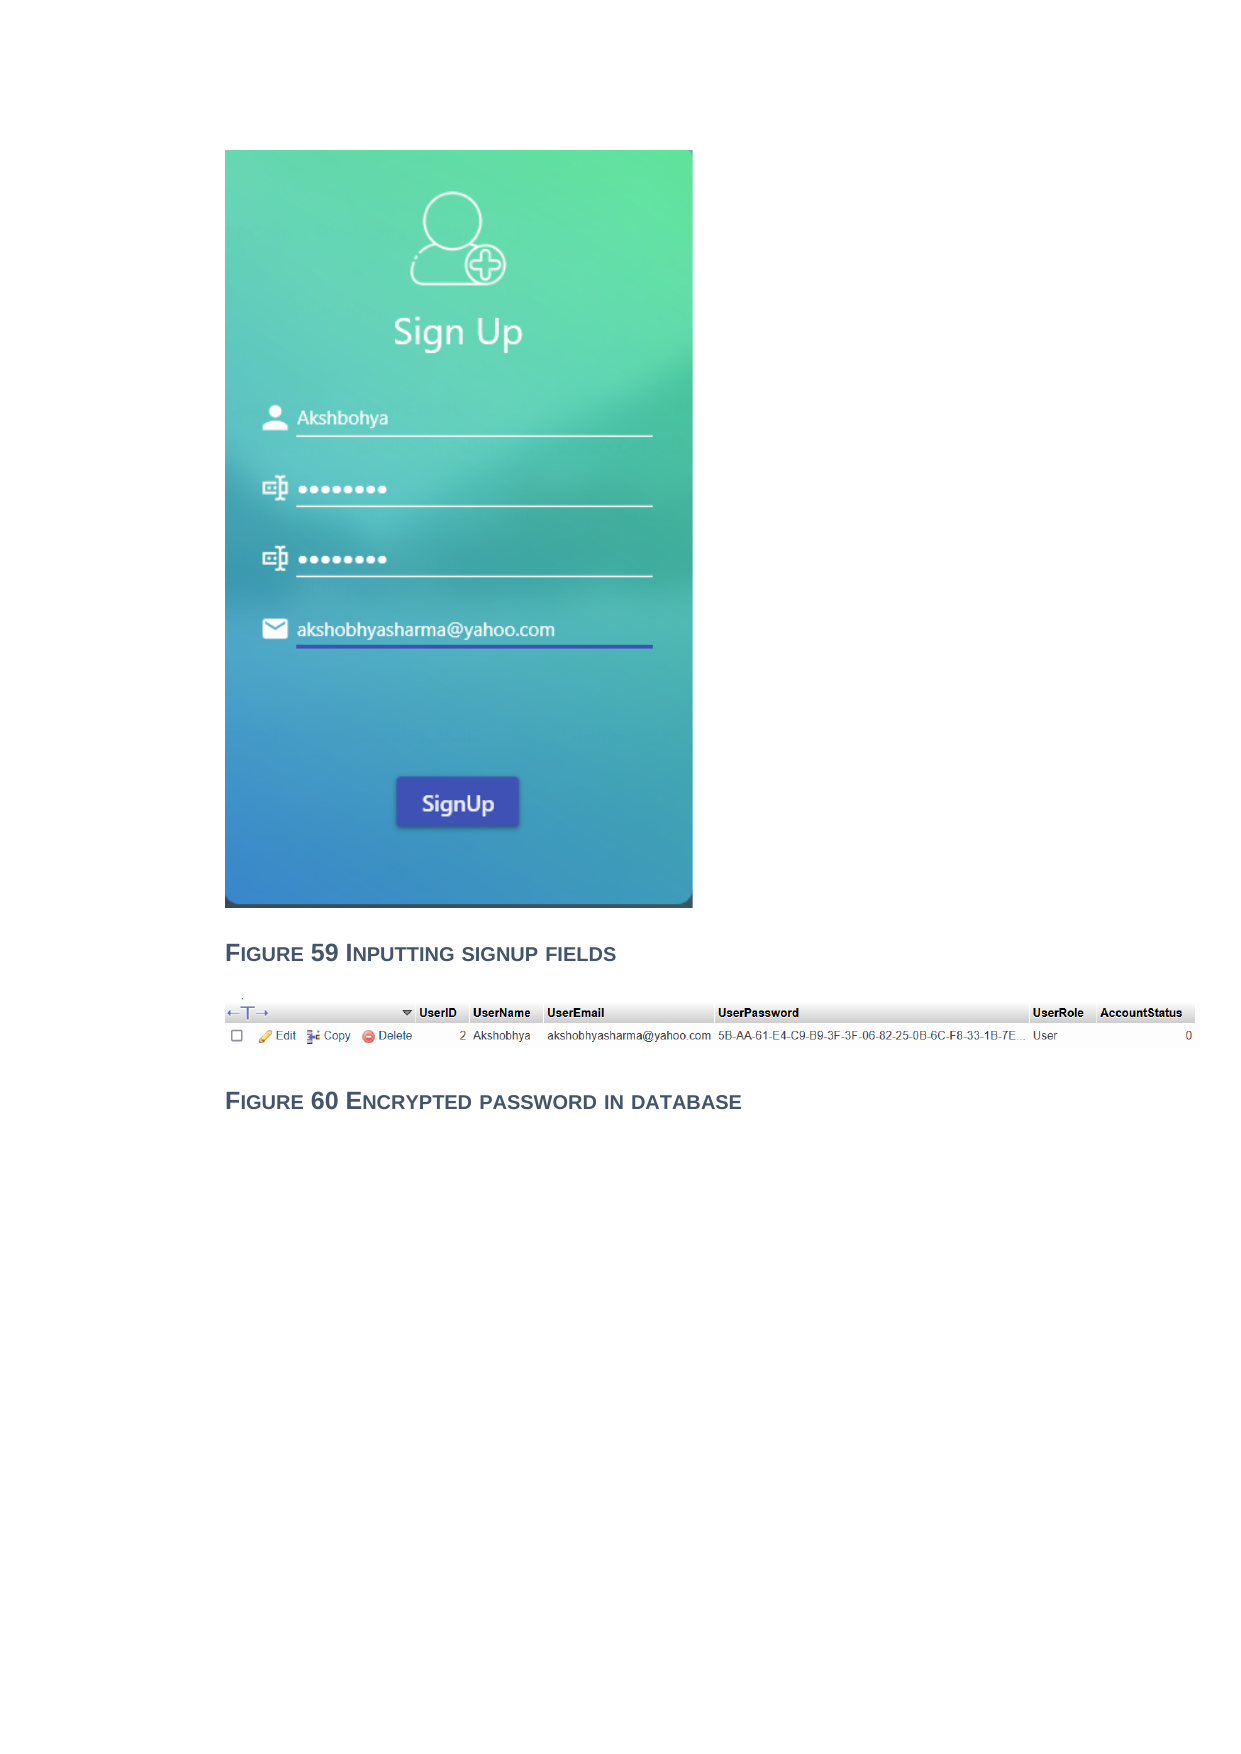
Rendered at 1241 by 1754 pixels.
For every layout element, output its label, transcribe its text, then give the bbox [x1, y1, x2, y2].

picture [225, 998, 1200, 1056]
picture [225, 150, 693, 908]
text Figure 60 Encrypted password in database [225, 1086, 1090, 1115]
text Figure 59 Inputting signup fields [225, 938, 1090, 967]
